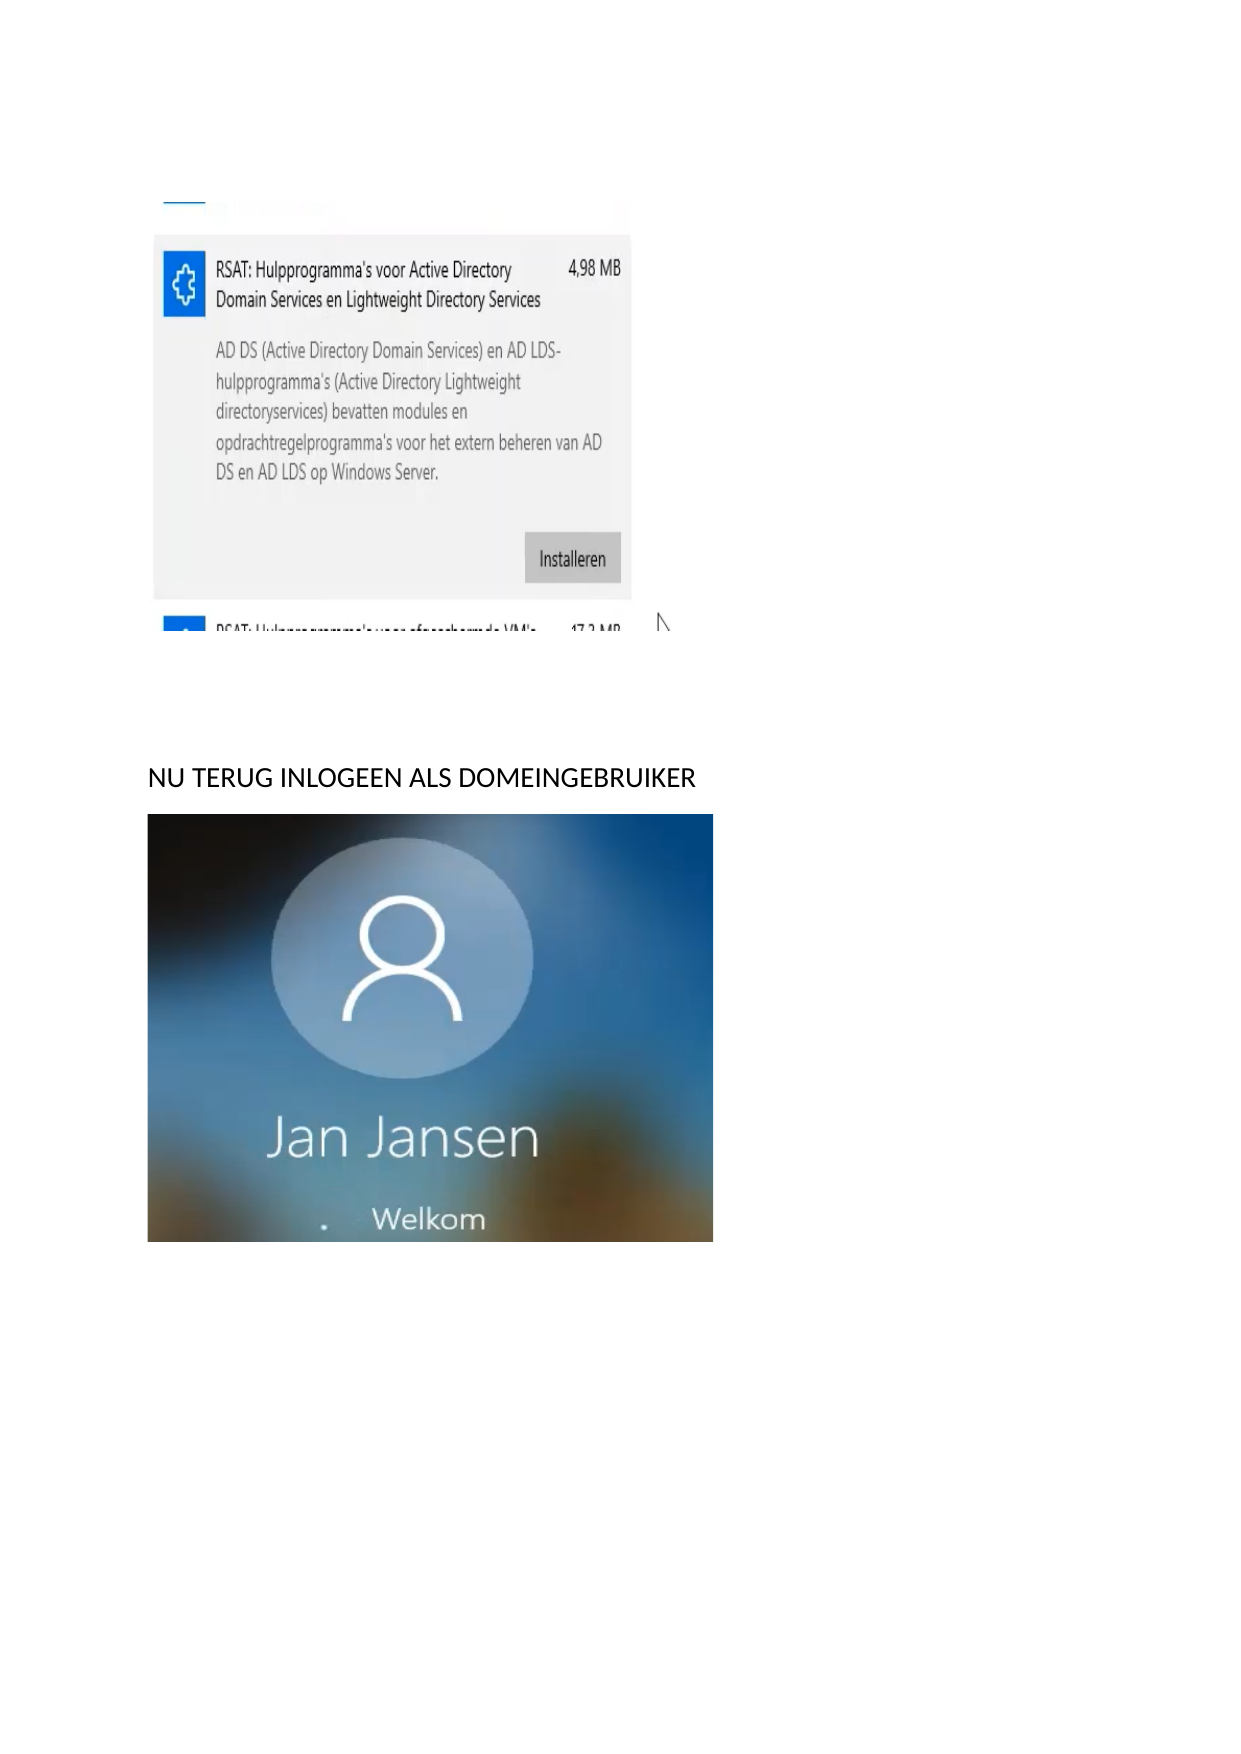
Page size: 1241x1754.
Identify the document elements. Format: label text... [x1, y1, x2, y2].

text NU TERUG INLOGEEN ALS DOMEINGEBRUIKER [148, 759, 1093, 795]
picture [147, 202, 714, 631]
picture [147, 814, 714, 1242]
